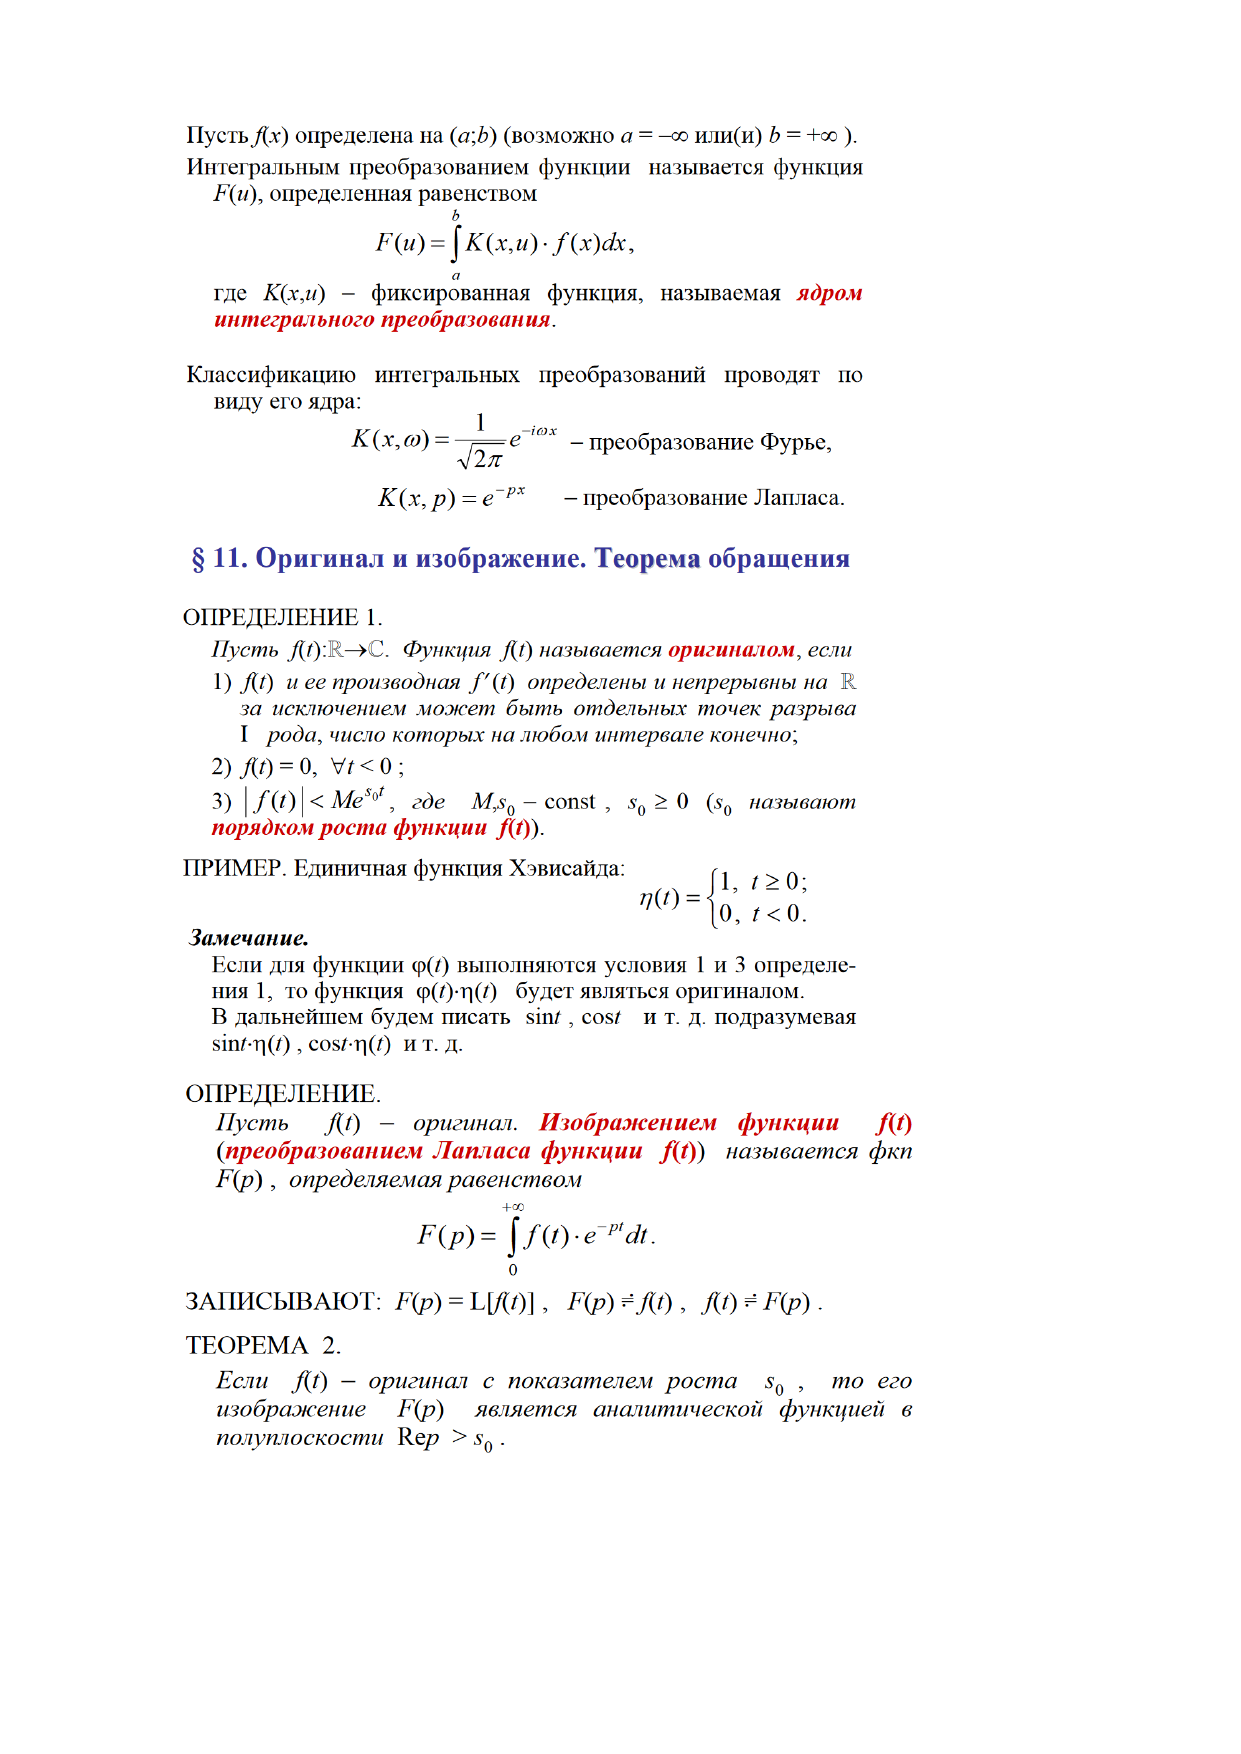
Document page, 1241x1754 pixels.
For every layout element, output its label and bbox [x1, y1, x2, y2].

picture [177, 541, 873, 1067]
picture [177, 118, 867, 538]
picture [177, 1070, 931, 1504]
